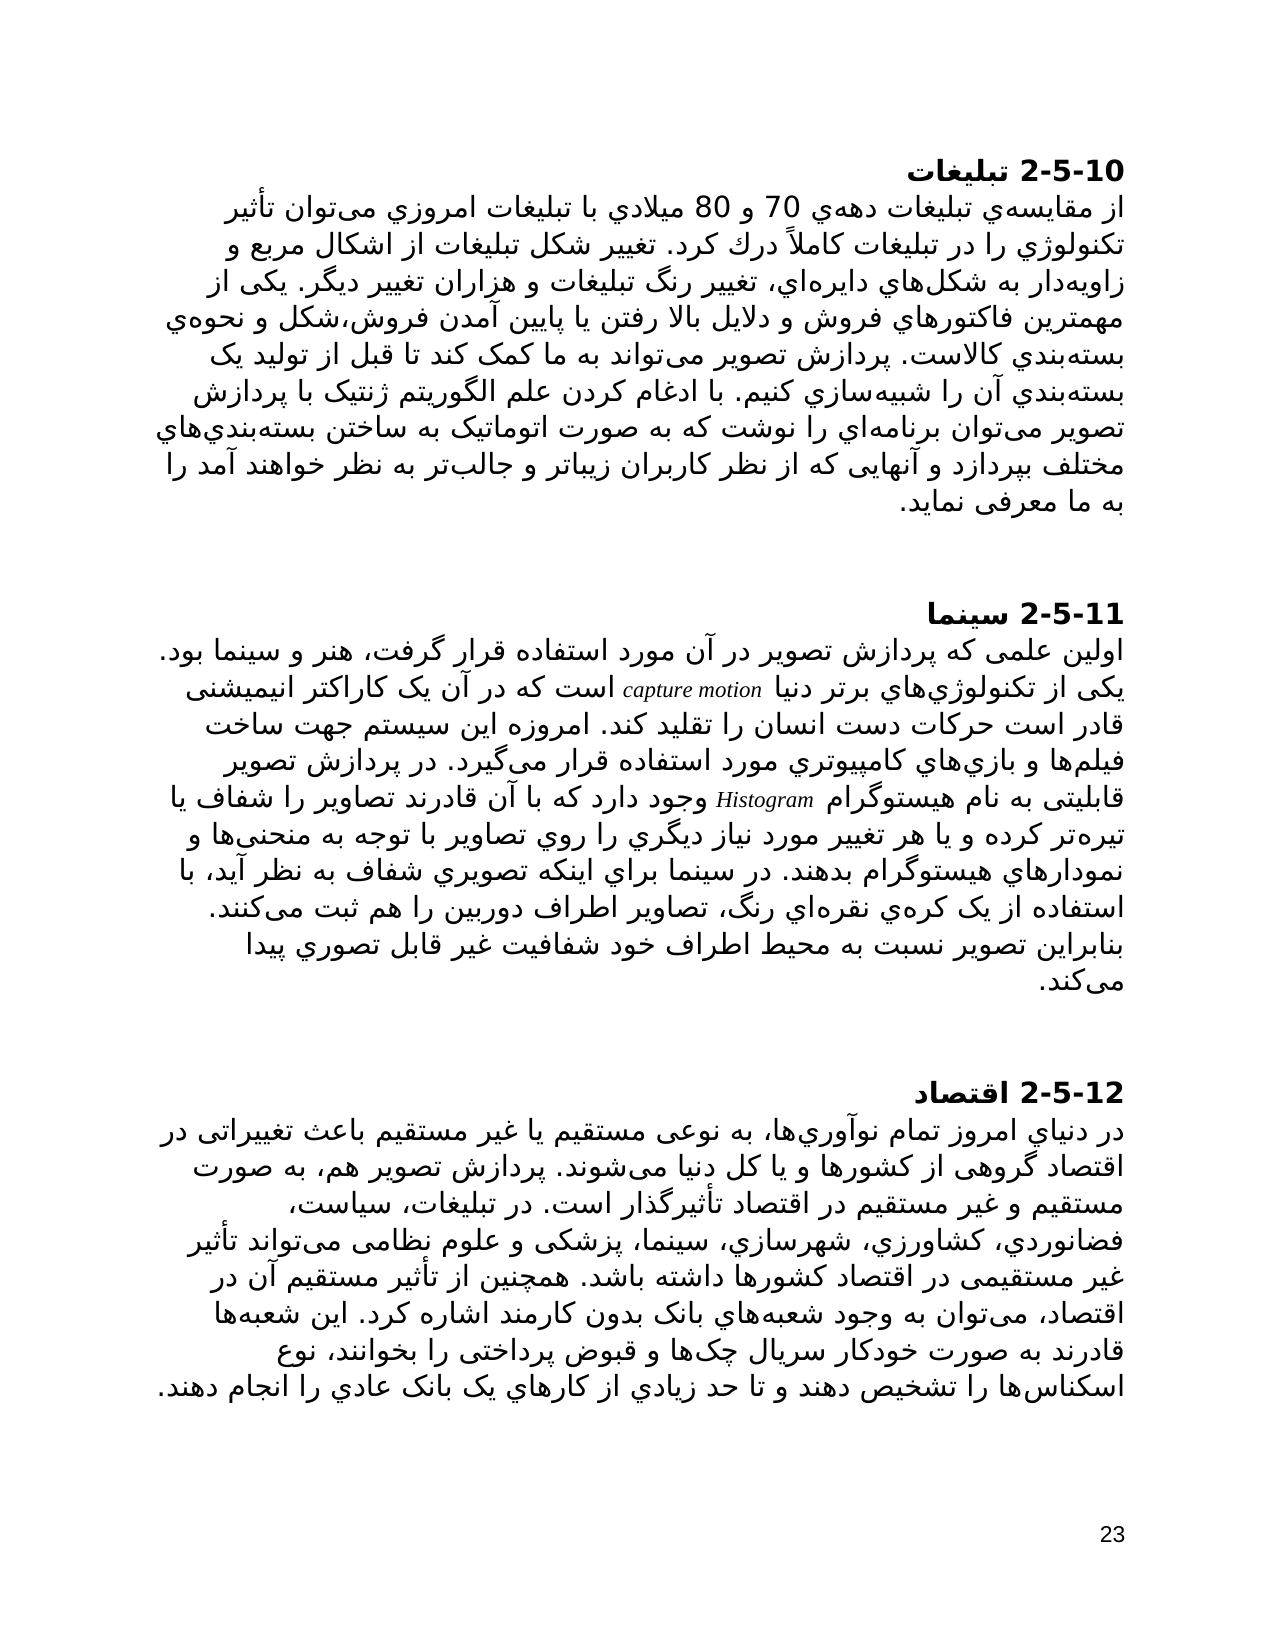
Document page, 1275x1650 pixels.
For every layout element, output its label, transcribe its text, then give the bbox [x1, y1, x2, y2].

subtitle 2-5-10 تبلیغات [150, 154, 1125, 188]
text در دنیاي امروز تمام نوآوري‌ها، به نوعی مستقیم یا غیر مستقیم باعث تغییراتی در اقتصاد گروهی از کشورها و یا کل دنیا می‌شوند. پردازش تصویر هم، به صورت مستقیم و غیر مستقیم در اقتصاد تأثیرگذار است. در تبلیغات، سیاست، فضانوردي، کشاورزي، شهرسازي، سینما، پزشکی و علوم نظامی می‌تواند تأثیر غیر مستقیمی در اقتصاد کشورها داشته باشد. همچنین از تأثیر مستقیم آن در اقتصاد، می‌توان به وجود شعبه‌هاي بانک بدون کارمند اشاره کرد. این شعبه‌ها قادرند به صورت خودکار سریال چک‌ها و قبوض پرداختی را بخوانند، نوع اسکناس‌ها را تشخیص دهند و تا حد زیادي از کارهاي یک بانک عادي را انجام دهند. [150, 1113, 1125, 1404]
text اولین علمی که پردازش تصویر در آن مورد استفاده قرار گرفت، هنر و سینما بود. یکی از تکنولوژي‌هاي برتر دنیا capture motion است که در آن یک کاراکتر انیمیشنی قادر است حرکات دست انسان را تقلید کند. امروزه این سیستم جهت ساخت فیلم‌ها و بازي‌هاي کامپیوتري مورد استفاده قرار می‌گیرد. در پردازش تصویر قابلیتی به نام هیستوگرام Histogram وجود دارد که با آن قادرند تصاویر را شفاف یا تیره‌تر کرده و یا هر تغییر مورد نیاز دیگري را روي تصاویر با توجه به منحنی‌ها و نمودارهاي هیستوگرام بدهند. در سینما براي اینکه تصویري شفاف به نظر آید، با استفاده از یک کره‌ي نقره‌اي رنگ، تصاویر اطراف دوربین را هم ثبت می‌کنند. بنابراین تصویر نسبت به محیط اطراف خود شفافیت غیر قابل تصوري پیدا می‌کند. [150, 634, 1125, 998]
subtitle 2-5-11 سینما [150, 597, 1125, 631]
text از مقایسه‌ي تبلیغات دهه‌ي 70 و 80 میلادي با تبلیغات امروزي می‌توان تأثیر تکنولوژي را در تبلیغات کاملاً درك کرد. تغییر شکل تبلیغات از اشکال مربع و زاویه‌دار به شکل‌هاي دایره‌اي، تغییر رنگ تبلیغات و هزاران تغییر دیگر. یکی از مهمترین فاکتورهاي فروش و دلایل بالا رفتن یا پایین آمدن فروش،شکل و نحوه‌ي بسته‌بندي کالاست. پردازش تصویر می‌تواند به ما کمک کند تا قبل از تولید یک بسته‌بندي آن را شبیه‌سازي کنیم. با ادغام کردن علم الگوریتم ژنتیک با پردازش تصویر می‌توان برنامه‌اي را نوشت که به صورت اتوماتیک به ساختن بسته‌بندي‌هاي مختلف بپردازد و آنهایی که از نظر کاربران زیباتر و جالب‌تر به نظر خواهند آمد را به ما معرفی نماید. [150, 191, 1125, 518]
subtitle 2-5-12 اقتصاد [150, 1076, 1125, 1110]
